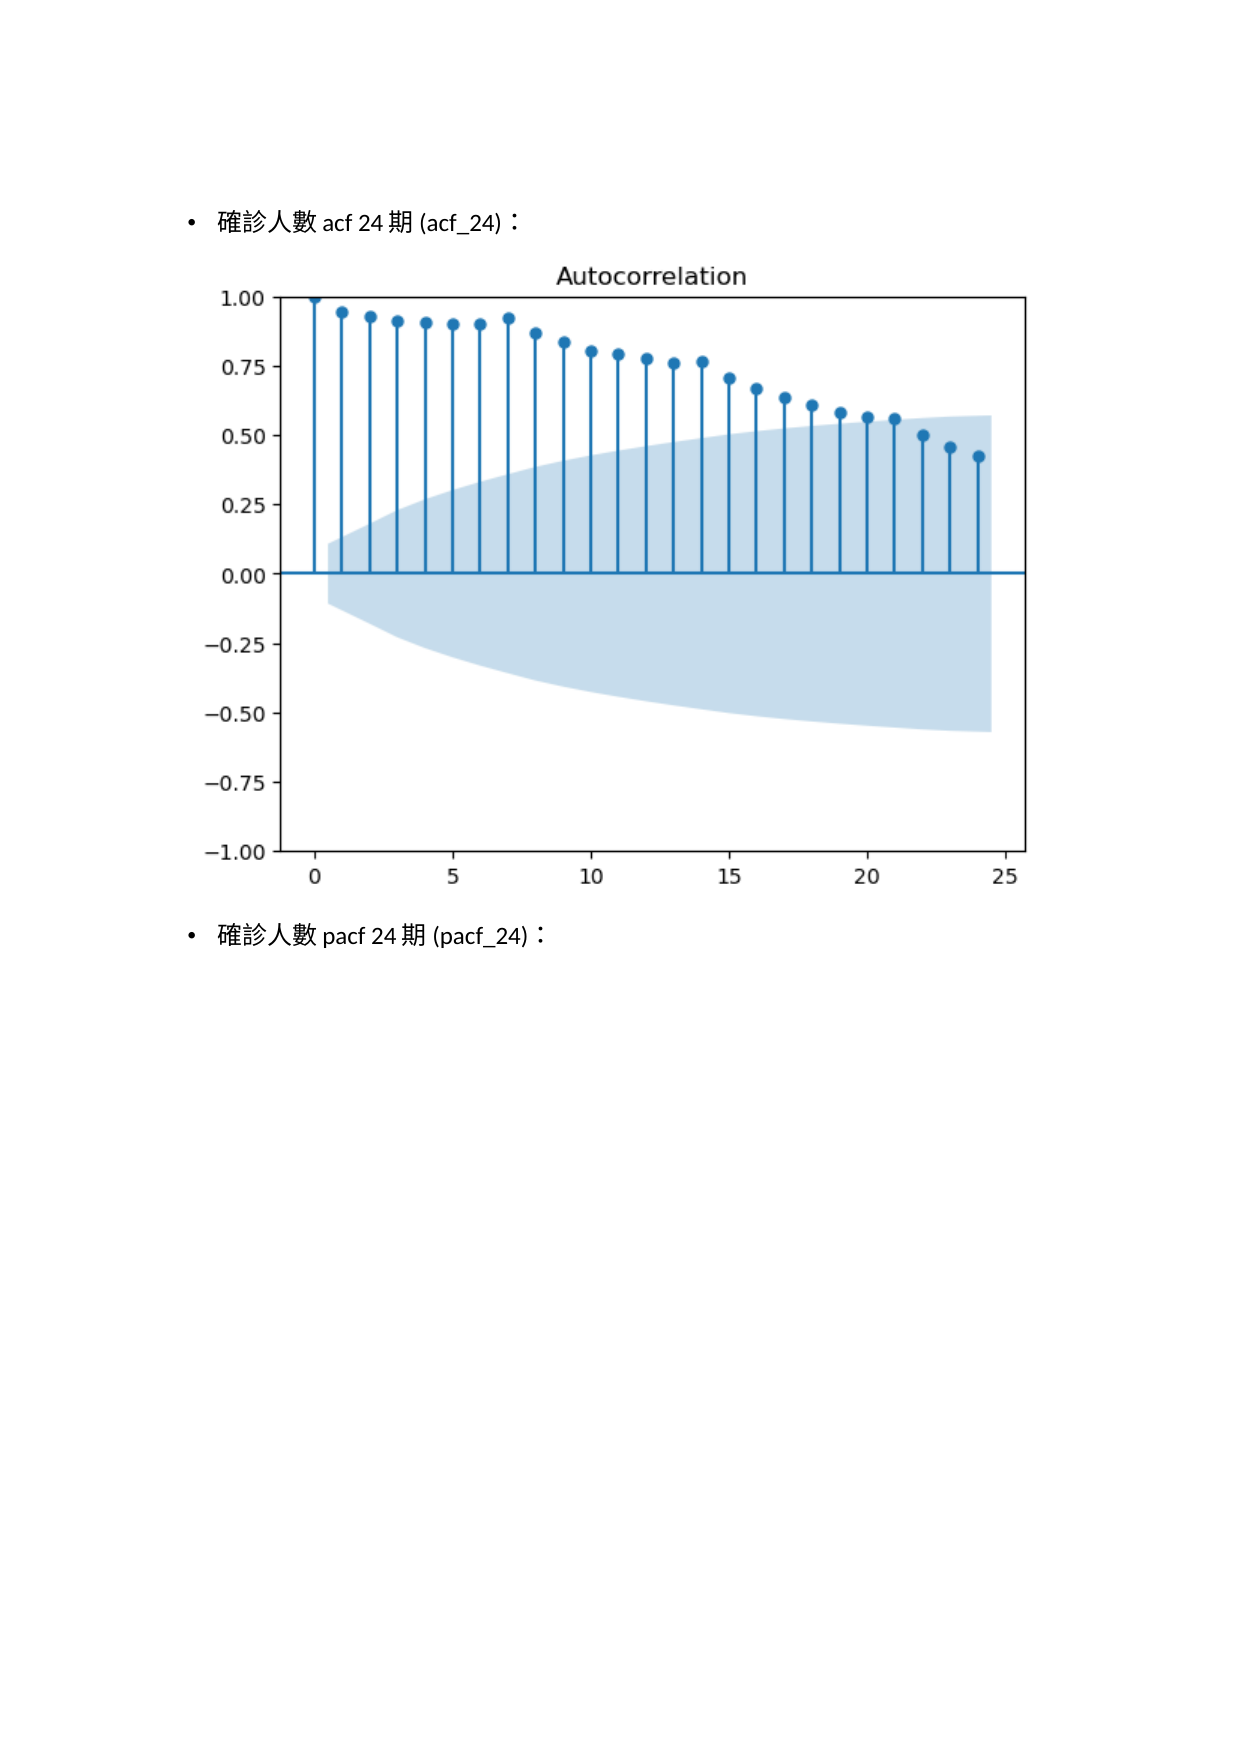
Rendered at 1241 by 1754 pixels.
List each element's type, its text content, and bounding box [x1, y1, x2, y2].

picture [187, 252, 1040, 902]
list 確診人數acf 24期 (acf_24)： [187, 202, 1053, 239]
list 確診人數pacf 24期 (pacf_24)： [187, 914, 1053, 952]
